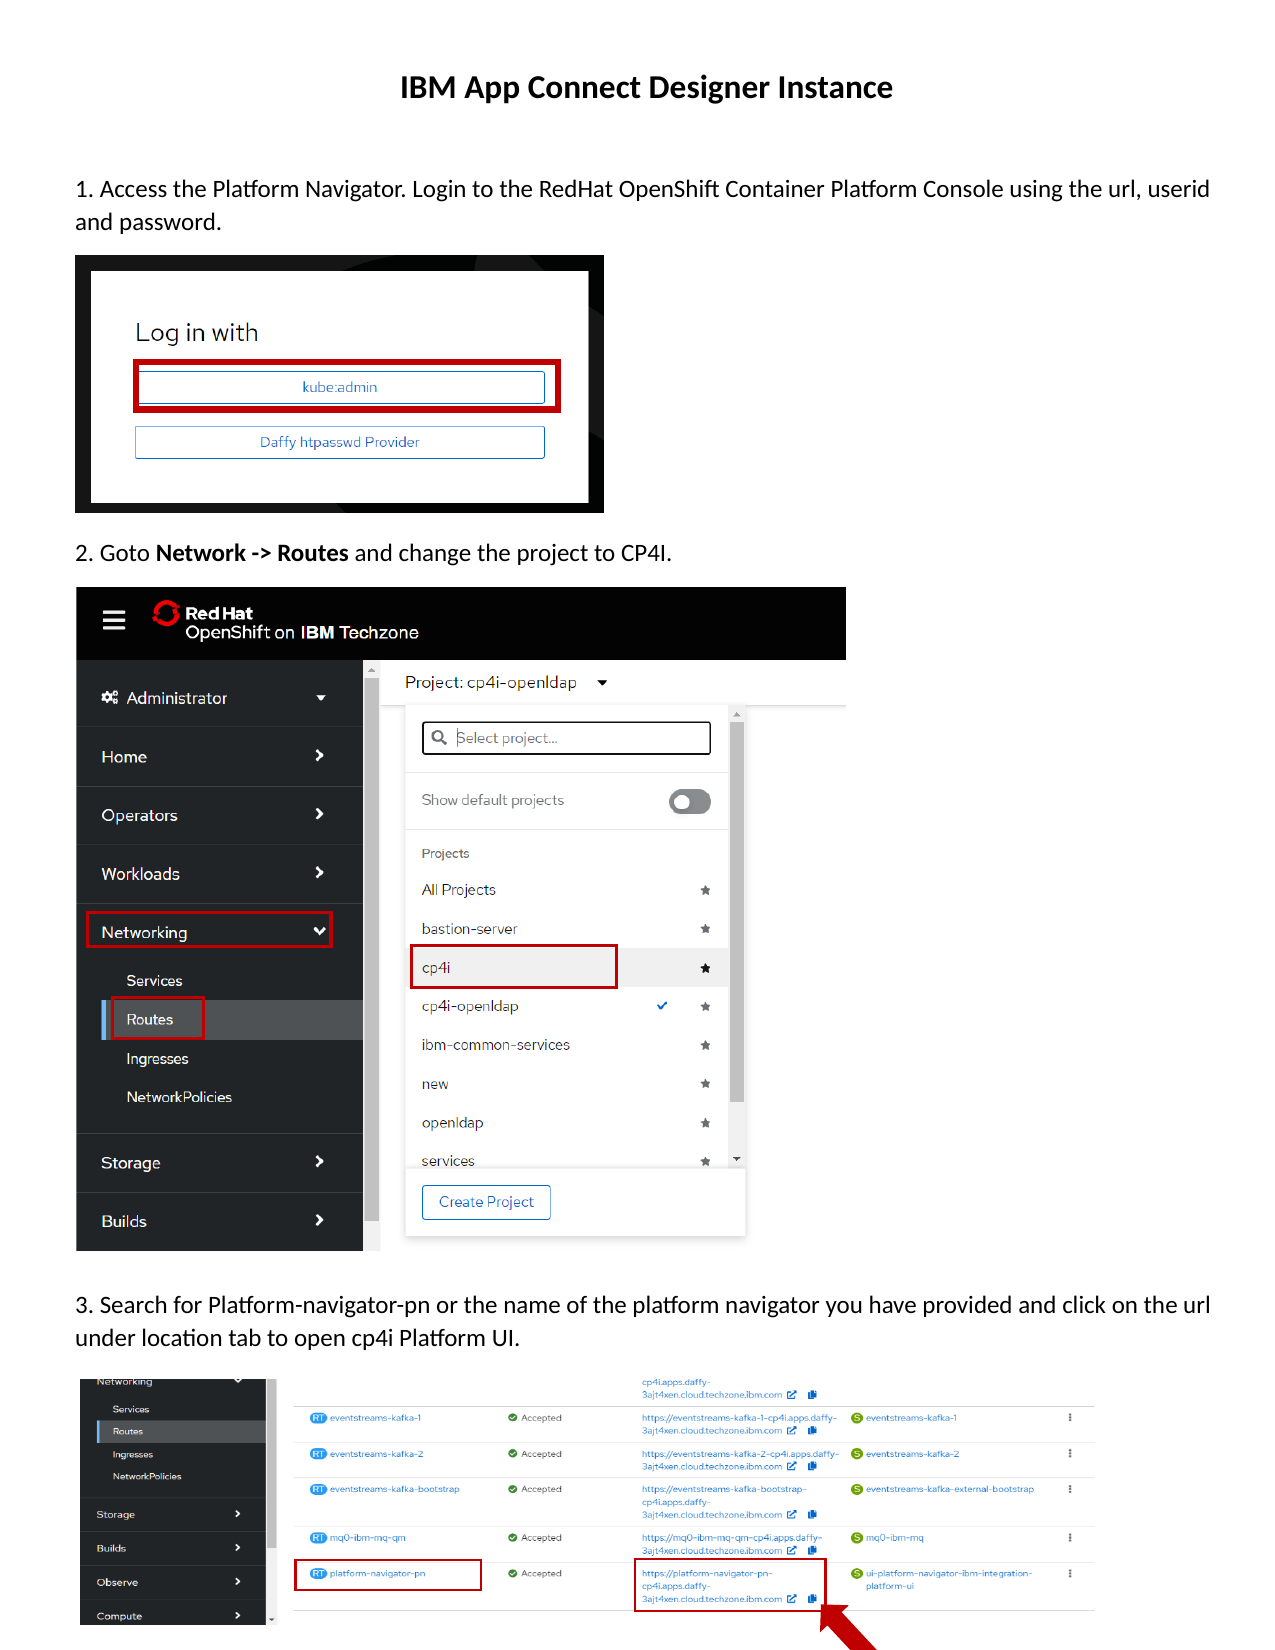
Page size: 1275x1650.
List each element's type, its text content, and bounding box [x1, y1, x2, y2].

picture [80, 1379, 1110, 1625]
picture [76, 587, 846, 1251]
text IBM App Connect Designer Instance [75, 66, 1219, 106]
text 1. Access the Platform Navigator. Login to the RedHat OpenShift Container Platform Console using the url, userid and password. [75, 173, 1219, 237]
text 3. Search for Platform-navigator-pn or the name of the platform navigator you have provided and click on the url under location tab to open cp4i Platform UI. [75, 1289, 1219, 1353]
text 2. Goto Network -> Routes and change the project to CP4I. [75, 537, 1219, 567]
picture [636, 1560, 824, 1610]
picture [75, 255, 604, 513]
